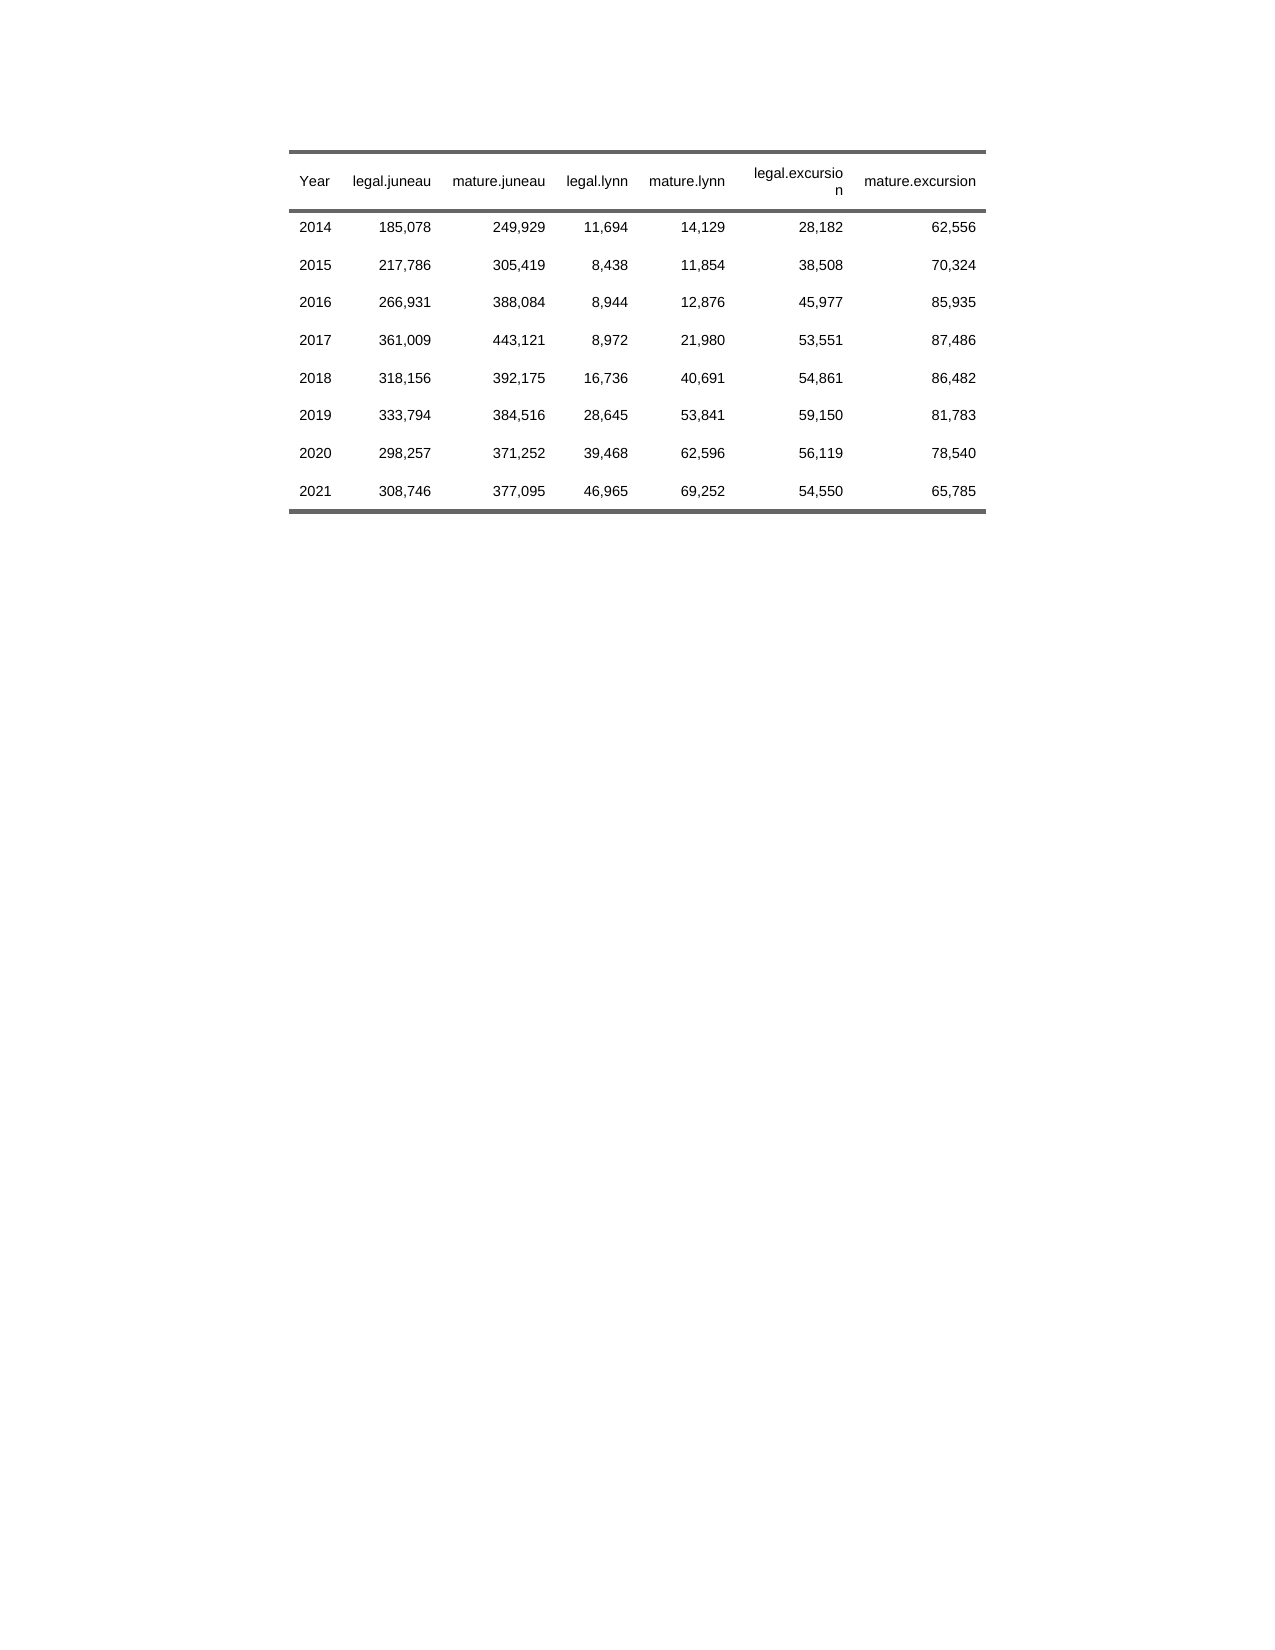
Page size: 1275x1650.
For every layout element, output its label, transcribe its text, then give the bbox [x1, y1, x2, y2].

table_cell 318,156 [342, 359, 442, 397]
table_cell 45,977 [735, 284, 853, 321]
table_cell 28,645 [556, 397, 638, 434]
table_cell 2021 [289, 472, 342, 509]
table_cell 217,786 [342, 246, 442, 284]
table_cell 14,129 [638, 213, 735, 246]
table_cell 12,876 [638, 284, 735, 321]
table_cell 85,935 [854, 284, 986, 321]
table_cell 2016 [289, 284, 342, 321]
table_cell 78,540 [854, 434, 986, 472]
table_cell 2019 [289, 397, 342, 434]
table_cell 28,182 [735, 213, 853, 246]
table_cell 11,854 [638, 246, 735, 284]
table_cell 384,516 [442, 397, 556, 434]
table_cell 298,257 [342, 434, 442, 472]
table_header mature.lynn [638, 154, 735, 208]
table_header legal.juneau [342, 154, 442, 208]
table_cell 185,078 [342, 213, 442, 246]
table_cell 308,746 [342, 472, 442, 509]
table_cell 62,596 [638, 434, 735, 472]
table_cell 39,468 [556, 434, 638, 472]
table_header mature.excursion [854, 154, 986, 208]
table_header legal.excursion [735, 154, 853, 208]
table_cell 392,175 [442, 359, 556, 397]
table_cell 371,252 [442, 434, 556, 472]
table_cell 2020 [289, 434, 342, 472]
table_cell 266,931 [342, 284, 442, 321]
table_cell 81,783 [854, 397, 986, 434]
table_cell 56,119 [735, 434, 853, 472]
table_cell 388,084 [442, 284, 556, 321]
table_cell 333,794 [342, 397, 442, 434]
table_cell 305,419 [442, 246, 556, 284]
table_cell 8,972 [556, 321, 638, 359]
table_cell 38,508 [735, 246, 853, 284]
table_cell 377,095 [442, 472, 556, 509]
table_cell 40,691 [638, 359, 735, 397]
table_cell 8,438 [556, 246, 638, 284]
table_cell 11,694 [556, 213, 638, 246]
table_cell 54,861 [735, 359, 853, 397]
table_cell 249,929 [442, 213, 556, 246]
table_cell 46,965 [556, 472, 638, 509]
table_cell 59,150 [735, 397, 853, 434]
table_cell 87,486 [854, 321, 986, 359]
table_cell 8,944 [556, 284, 638, 321]
table_header mature.juneau [442, 154, 556, 208]
table_cell 2017 [289, 321, 342, 359]
table_cell 2018 [289, 359, 342, 397]
table_cell 21,980 [638, 321, 735, 359]
table_header legal.lynn [556, 154, 638, 208]
table_cell 53,551 [735, 321, 853, 359]
table_cell 86,482 [854, 359, 986, 397]
table_cell 443,121 [442, 321, 556, 359]
table_cell 62,556 [854, 213, 986, 246]
table_cell 54,550 [735, 472, 853, 509]
table_cell 69,252 [638, 472, 735, 509]
table_cell 70,324 [854, 246, 986, 284]
table_cell 16,736 [556, 359, 638, 397]
table_cell 2014 [289, 213, 342, 246]
table_cell 2015 [289, 246, 342, 284]
table_header Year [289, 154, 342, 208]
table_cell 361,009 [342, 321, 442, 359]
table_cell 53,841 [638, 397, 735, 434]
table_cell 65,785 [854, 472, 986, 509]
